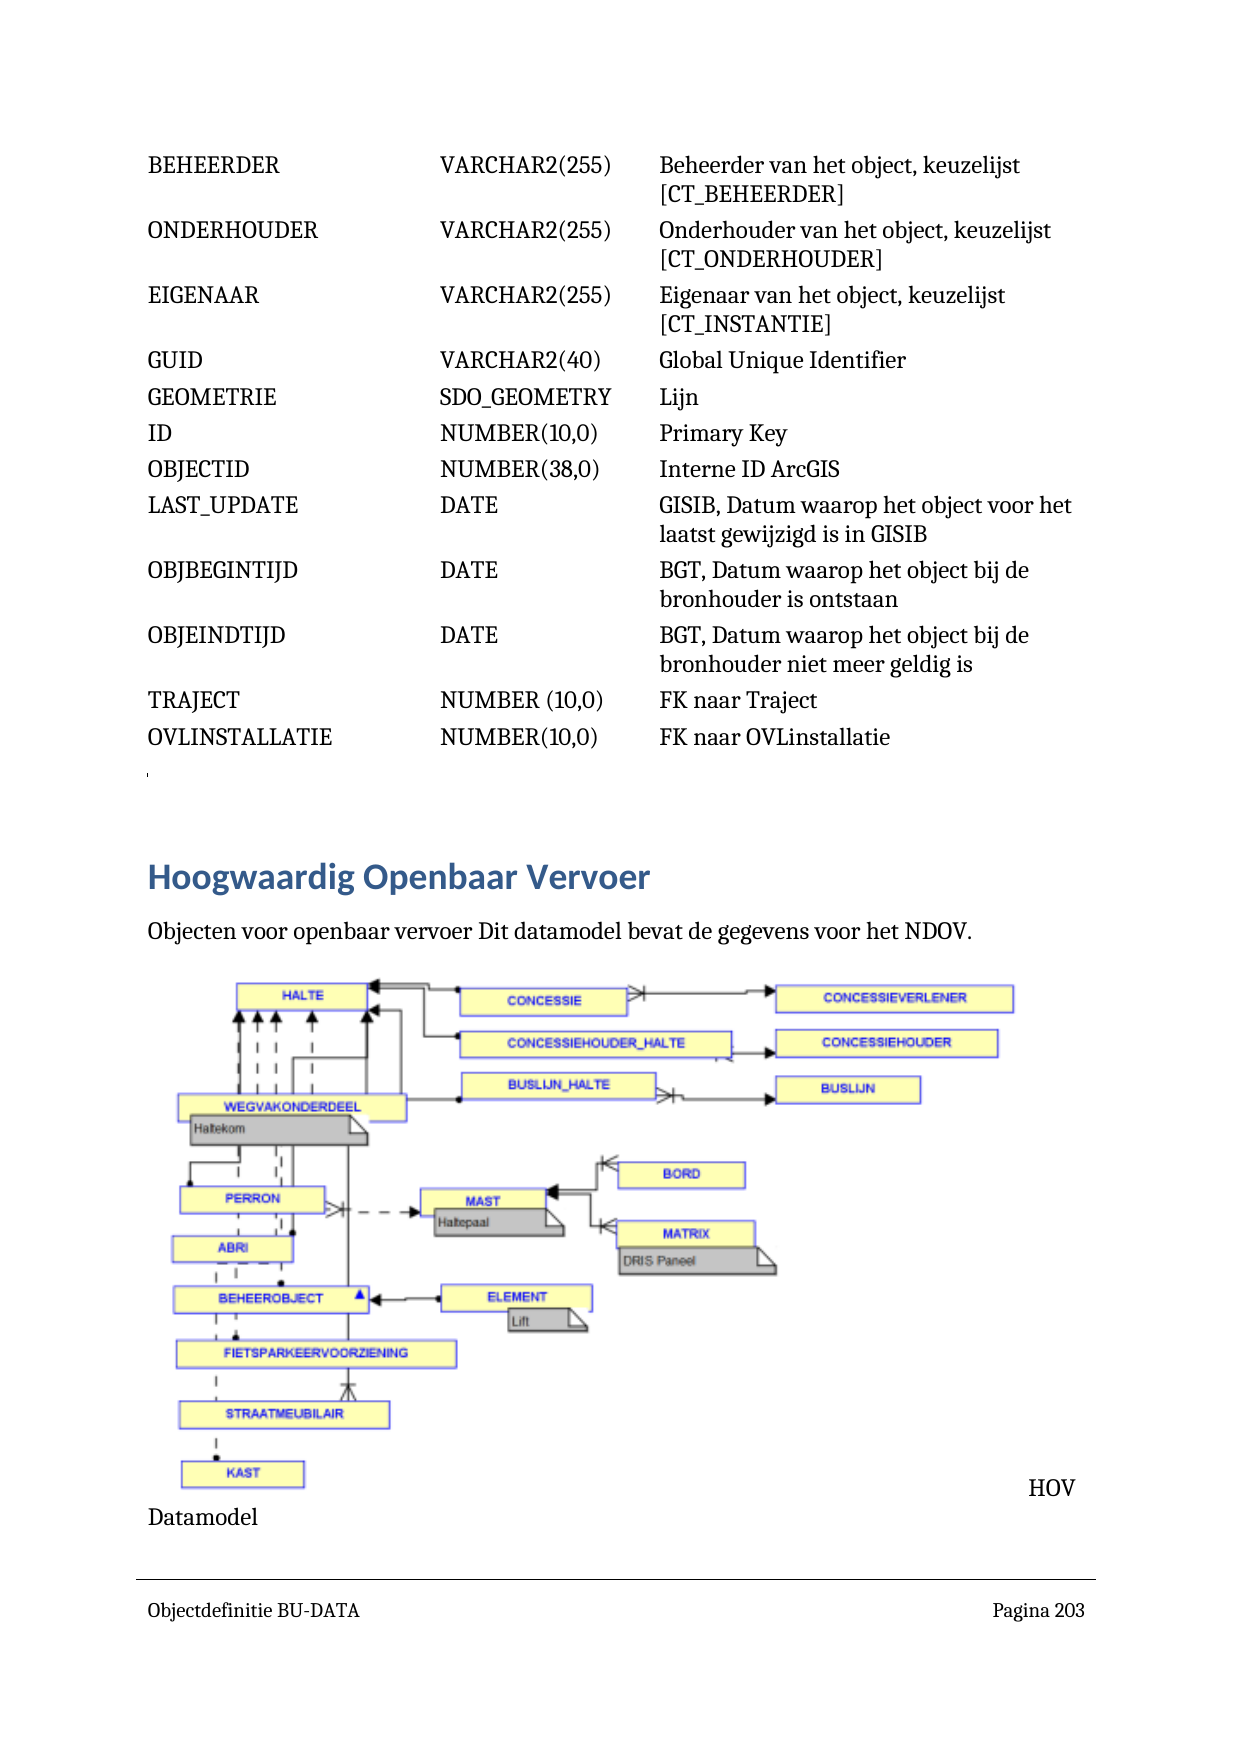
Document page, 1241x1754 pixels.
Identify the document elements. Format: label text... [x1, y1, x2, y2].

text Objecten voor openbaar vervoer Dit datamodel bevat de gegevens voor het NDOV. [148, 917, 1093, 946]
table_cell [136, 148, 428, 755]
subtitle Hoogwaardig Openbaar Vervoer [148, 853, 1093, 898]
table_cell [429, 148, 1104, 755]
picture [147, 964, 1023, 1497]
